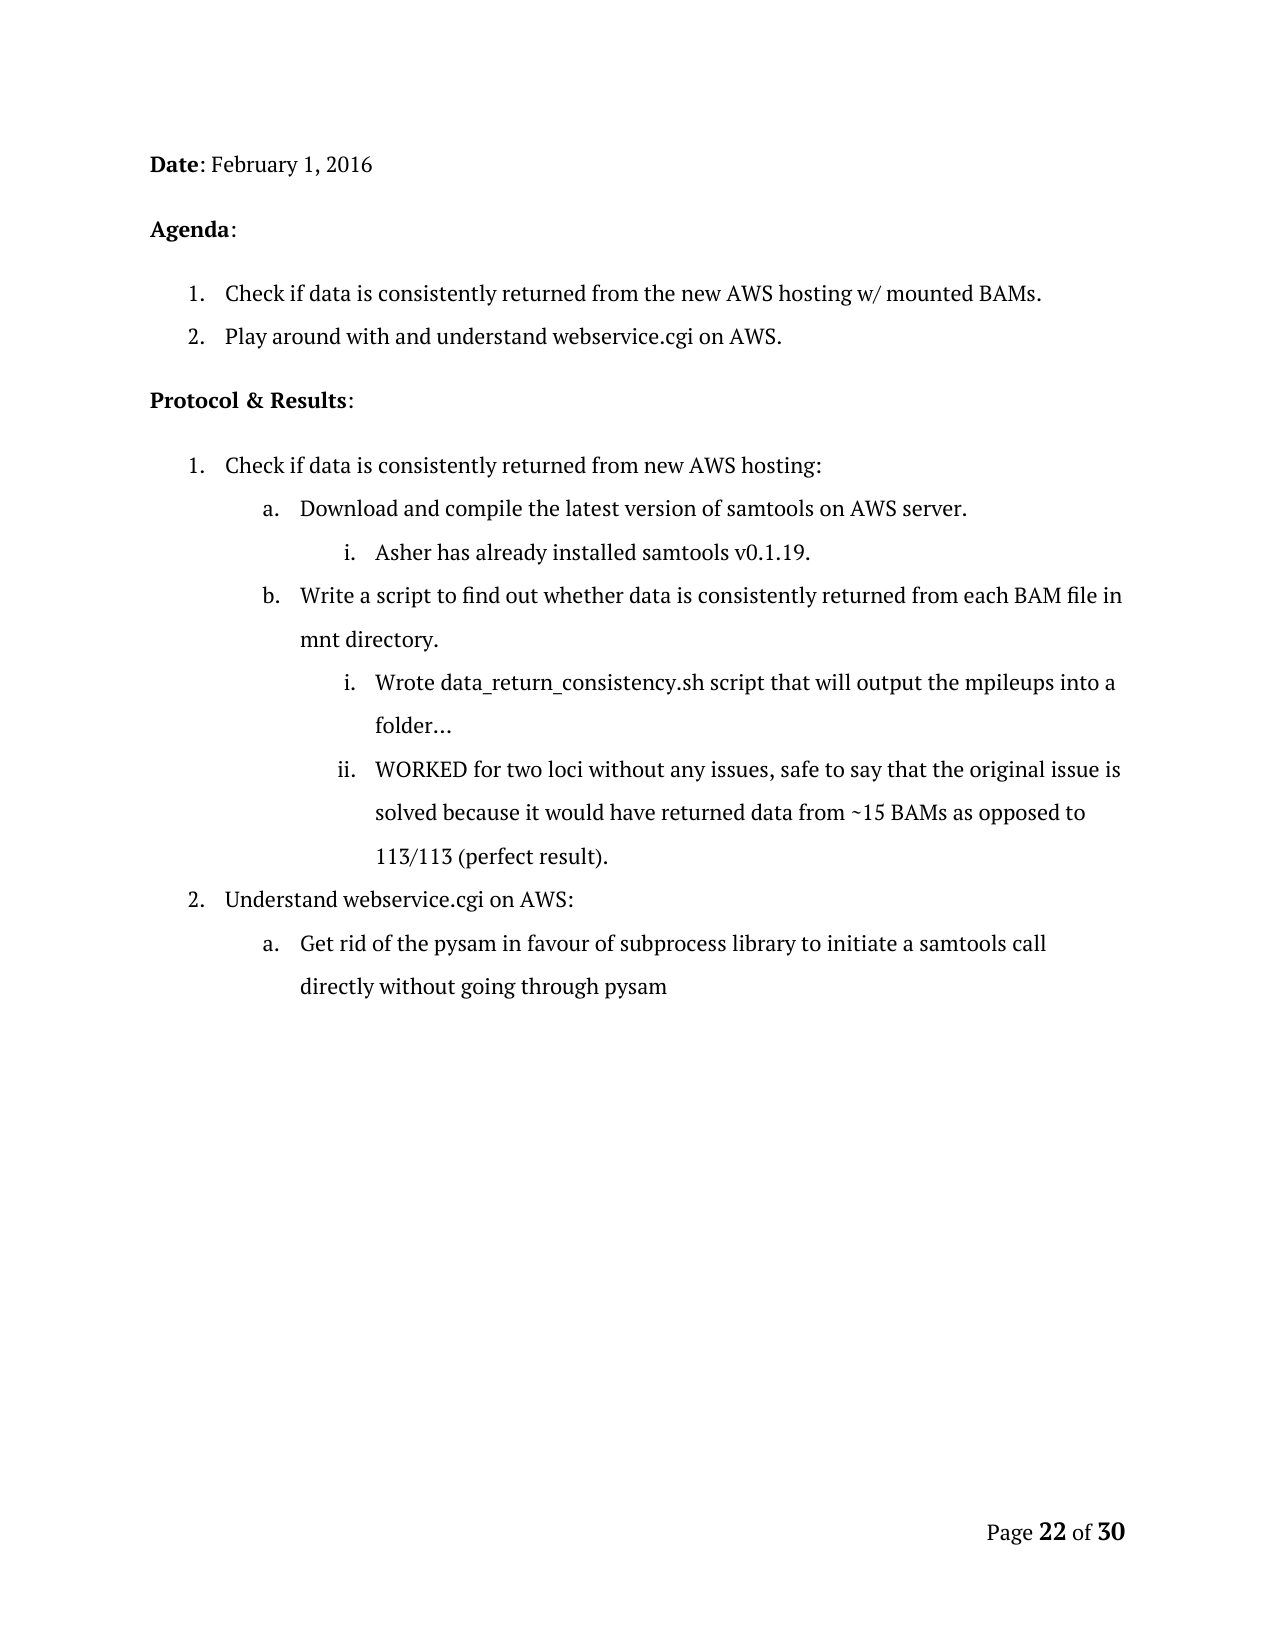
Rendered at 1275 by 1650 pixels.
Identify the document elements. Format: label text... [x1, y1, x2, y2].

text Agenda: [150, 214, 1125, 243]
list Play around with and understand webservice.cgi on AWS. [187, 322, 1125, 351]
list Get rid of the pysam in favour of subprocess library to initiate a samtools call directly without going through pysam [262, 928, 1125, 1001]
list Asher has already installed samtools v0.1.19. [356, 537, 1125, 566]
text Protocol & Results: [150, 386, 1125, 415]
list Wrote data_return_consistency.sh script that will output the mpileups into a folder… [356, 668, 1125, 740]
list Download and compile the latest version of samtools on AWS server. [262, 494, 1125, 523]
list Check if data is consistently returned from new AWS hosting: [187, 451, 1125, 479]
list WORKED for two loci without any issues, safe to say that the original issue is solved because it would have returned data from ~15 BAMs as opposed to 113/113 (perfect result). [356, 754, 1125, 870]
list Understand webservice.cgi on AWS: [187, 885, 1125, 914]
list Check if data is consistently returned from the new AWS hosting w/ mounted BAMs. [187, 278, 1125, 307]
list Write a script to find out whether data is consistently returned from each BAM file in mnt directory. [262, 581, 1125, 653]
text Date: February 1, 2016 [150, 150, 1125, 179]
